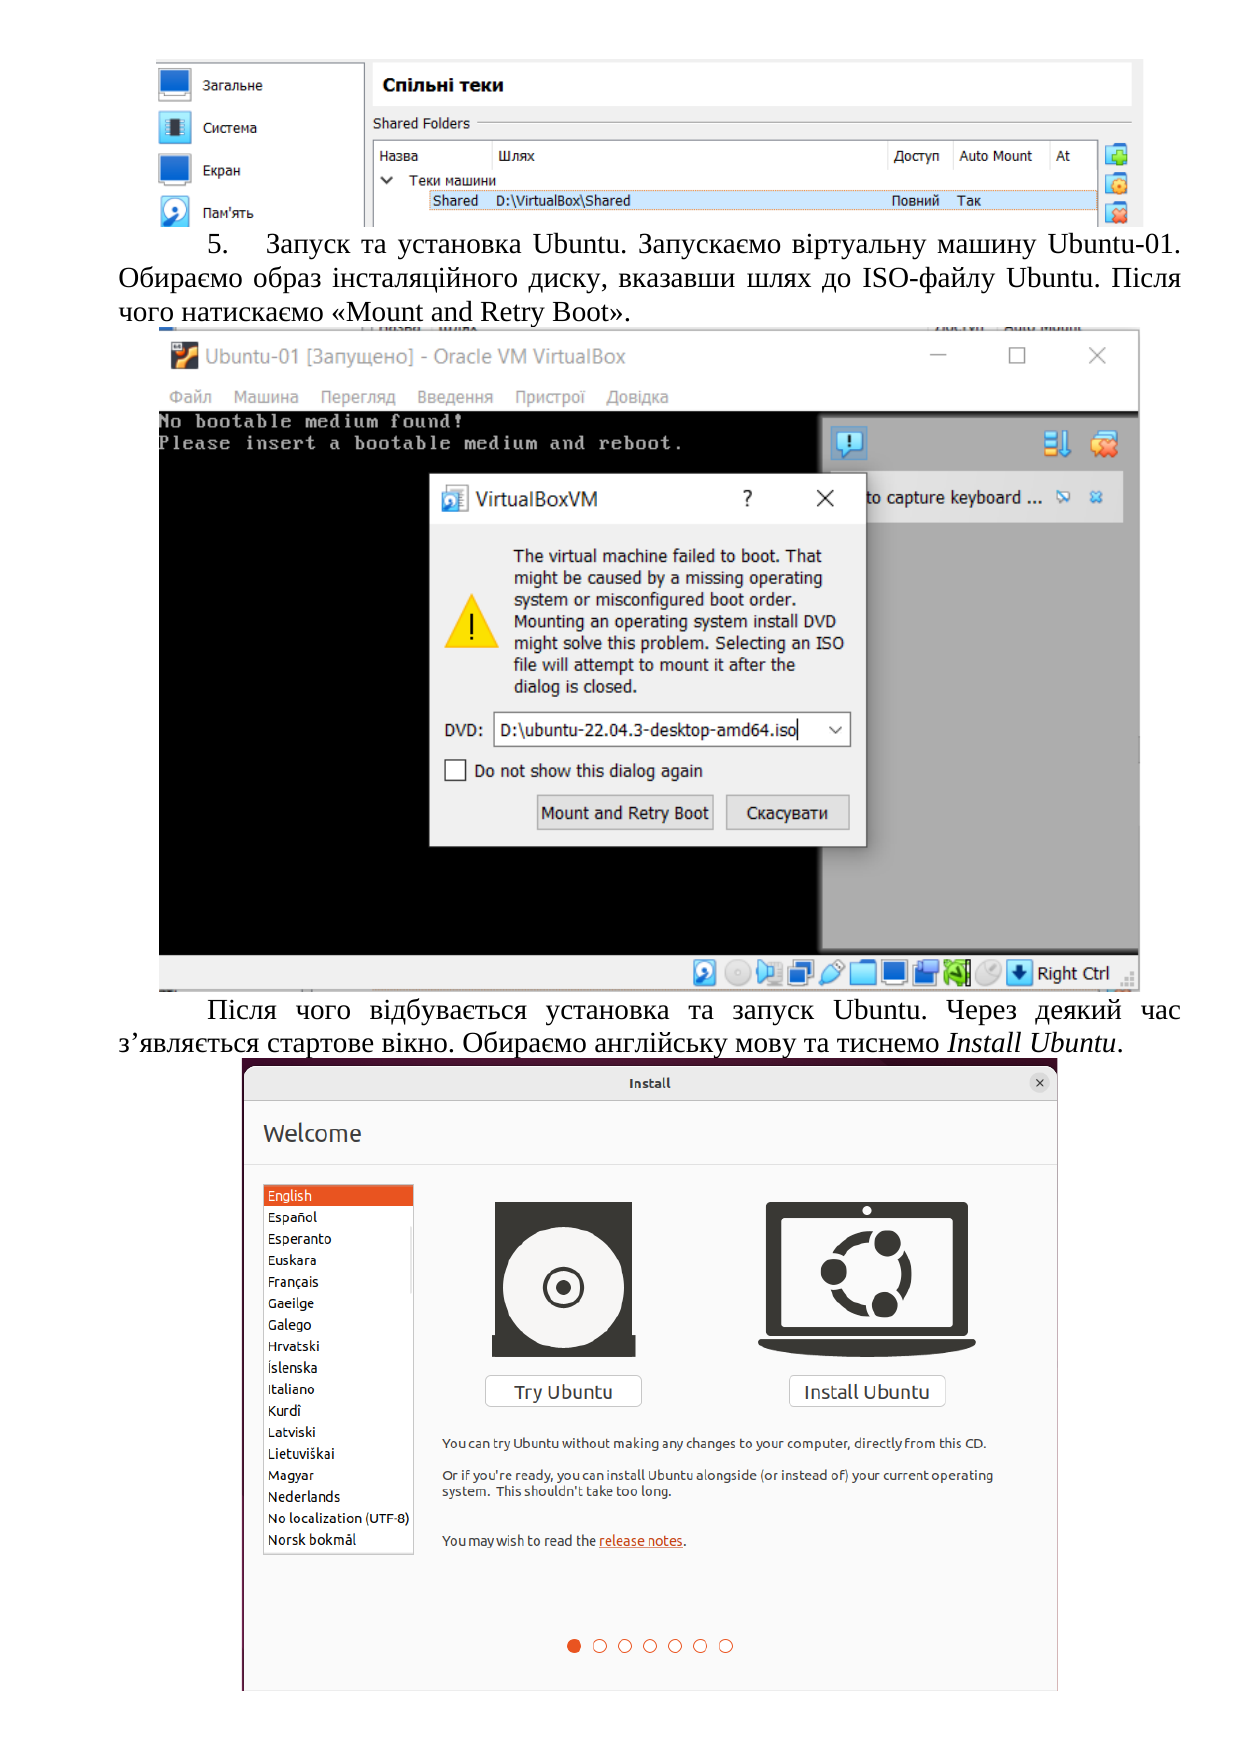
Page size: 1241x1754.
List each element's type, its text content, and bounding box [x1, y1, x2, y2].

picture [156, 59, 1144, 227]
picture [241, 1058, 1058, 1691]
picture [159, 327, 1141, 992]
text Після чого відбувається установка та запуск Ubuntu. Через деякий час з’являється стартове вікно. Обираємо англійську мову та тиснемо Install Ubuntu. [118, 992, 1181, 1059]
list Запуск та установка Ubuntu. Запускаємо віртуальну машину Ubuntu-01. Обираємо образ інсталяційного диску, вказавши шлях до ISO-файлу Ubuntu. Після чого натискаємо «Mount and Retry Boot». [118, 227, 1181, 327]
